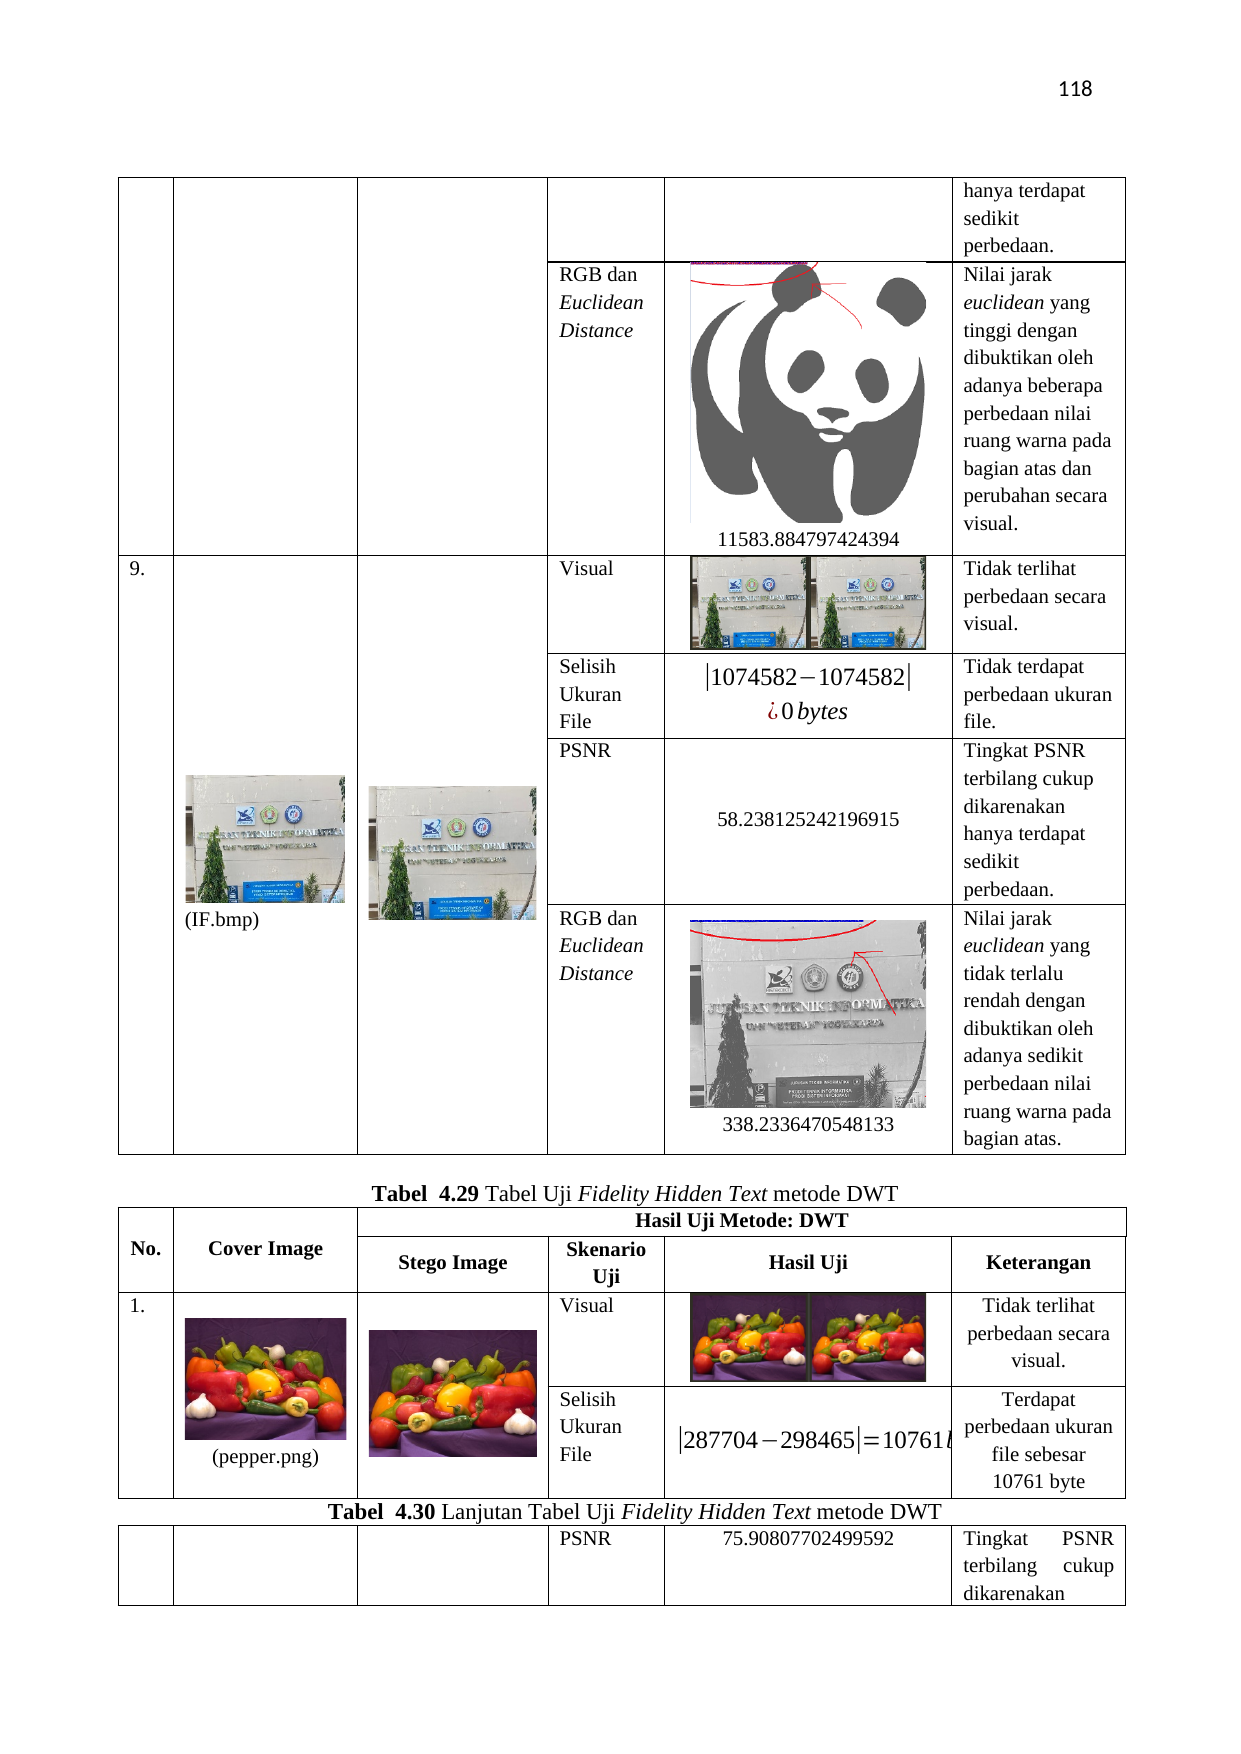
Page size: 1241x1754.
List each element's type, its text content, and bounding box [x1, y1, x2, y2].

picture [690, 556, 927, 650]
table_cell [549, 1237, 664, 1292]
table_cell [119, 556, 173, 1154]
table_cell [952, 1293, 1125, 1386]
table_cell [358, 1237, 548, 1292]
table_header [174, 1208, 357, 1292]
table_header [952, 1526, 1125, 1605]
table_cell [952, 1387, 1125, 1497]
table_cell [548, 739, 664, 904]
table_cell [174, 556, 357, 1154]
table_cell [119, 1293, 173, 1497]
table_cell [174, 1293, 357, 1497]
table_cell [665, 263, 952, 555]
text Tabel 4.26 Lanjutan Tabel Uji Fidelity Hidden Text metode DWT [177, 1499, 1092, 1525]
picture [690, 262, 927, 523]
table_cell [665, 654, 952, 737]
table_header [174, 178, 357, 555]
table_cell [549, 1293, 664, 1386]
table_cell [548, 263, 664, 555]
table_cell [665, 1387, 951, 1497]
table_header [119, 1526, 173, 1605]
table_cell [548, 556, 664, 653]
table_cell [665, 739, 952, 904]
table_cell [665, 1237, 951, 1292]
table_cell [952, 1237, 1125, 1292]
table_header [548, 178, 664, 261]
picture [690, 1293, 927, 1382]
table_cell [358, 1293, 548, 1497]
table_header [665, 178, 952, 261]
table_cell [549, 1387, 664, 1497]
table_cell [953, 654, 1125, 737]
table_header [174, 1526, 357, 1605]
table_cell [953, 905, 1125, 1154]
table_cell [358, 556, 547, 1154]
text Tabel 4.25 Tabel Uji Fidelity Hidden Text metode DWT [177, 1180, 1092, 1207]
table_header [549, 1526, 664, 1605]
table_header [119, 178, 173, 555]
picture [185, 775, 345, 903]
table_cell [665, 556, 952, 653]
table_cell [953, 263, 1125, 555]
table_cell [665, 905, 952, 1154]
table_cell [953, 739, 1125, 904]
picture [368, 1330, 537, 1457]
picture [184, 1318, 347, 1440]
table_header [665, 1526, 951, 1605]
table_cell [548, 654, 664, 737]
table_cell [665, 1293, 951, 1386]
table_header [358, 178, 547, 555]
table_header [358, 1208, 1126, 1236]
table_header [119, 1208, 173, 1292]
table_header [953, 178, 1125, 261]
picture [368, 786, 537, 920]
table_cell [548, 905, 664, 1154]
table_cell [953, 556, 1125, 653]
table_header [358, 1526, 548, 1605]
